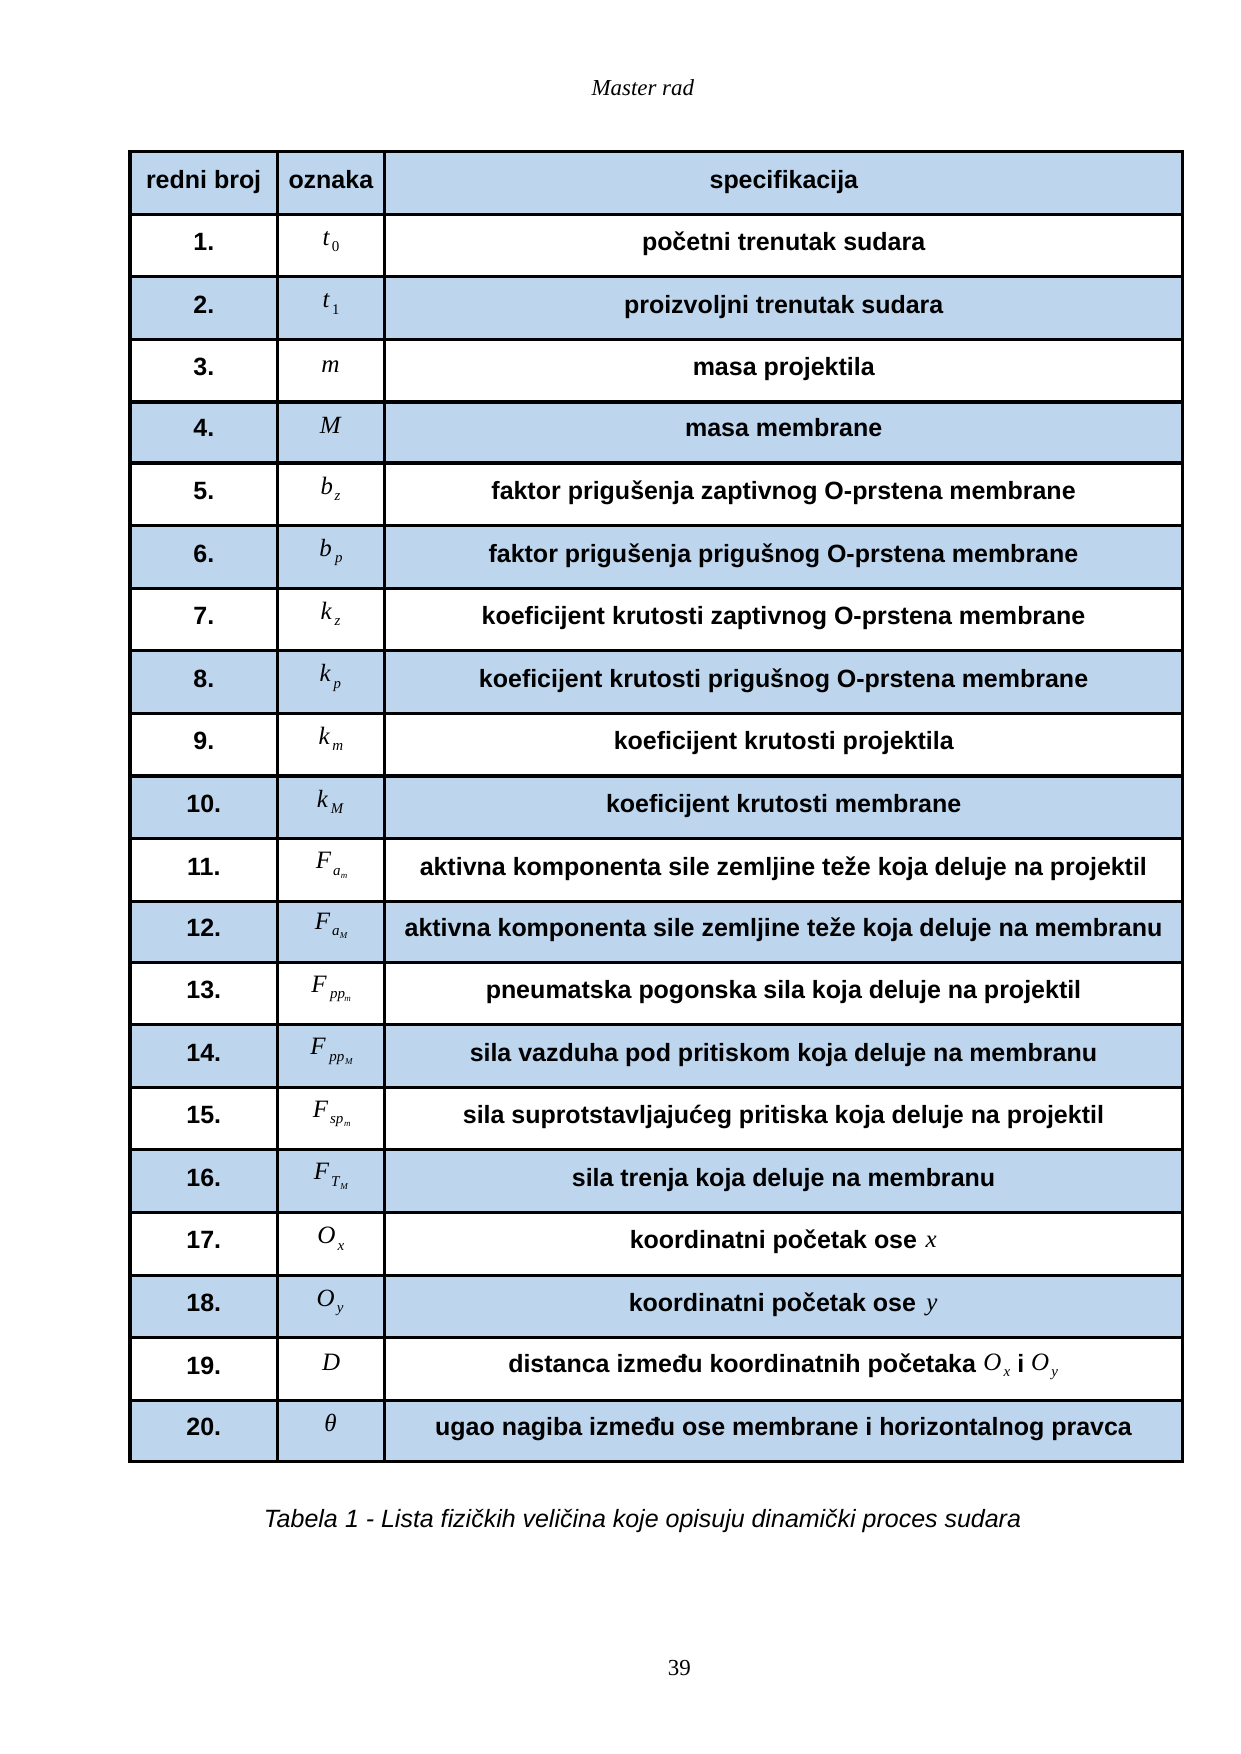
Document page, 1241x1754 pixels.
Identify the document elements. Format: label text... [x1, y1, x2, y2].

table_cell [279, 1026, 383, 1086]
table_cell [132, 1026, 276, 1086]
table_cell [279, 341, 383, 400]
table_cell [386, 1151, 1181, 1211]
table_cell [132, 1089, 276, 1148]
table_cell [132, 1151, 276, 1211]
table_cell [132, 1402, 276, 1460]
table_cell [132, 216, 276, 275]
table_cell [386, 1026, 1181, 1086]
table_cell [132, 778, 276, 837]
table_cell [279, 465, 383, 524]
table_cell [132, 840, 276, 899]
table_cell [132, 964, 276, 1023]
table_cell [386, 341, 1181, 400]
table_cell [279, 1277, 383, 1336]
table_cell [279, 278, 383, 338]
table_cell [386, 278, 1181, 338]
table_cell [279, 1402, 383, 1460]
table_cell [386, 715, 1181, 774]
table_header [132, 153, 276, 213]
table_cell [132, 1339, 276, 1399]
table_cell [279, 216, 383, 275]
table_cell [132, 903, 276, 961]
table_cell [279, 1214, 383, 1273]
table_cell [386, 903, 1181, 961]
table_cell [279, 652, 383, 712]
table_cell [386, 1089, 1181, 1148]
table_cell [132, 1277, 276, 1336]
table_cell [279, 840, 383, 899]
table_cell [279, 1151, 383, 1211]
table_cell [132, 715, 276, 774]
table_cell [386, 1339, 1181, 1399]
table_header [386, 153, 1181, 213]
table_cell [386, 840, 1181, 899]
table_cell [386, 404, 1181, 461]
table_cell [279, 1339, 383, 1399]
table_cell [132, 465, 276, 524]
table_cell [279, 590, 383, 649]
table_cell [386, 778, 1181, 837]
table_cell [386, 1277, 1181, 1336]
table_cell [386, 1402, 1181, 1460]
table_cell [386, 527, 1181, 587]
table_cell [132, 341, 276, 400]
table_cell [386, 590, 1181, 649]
text Tabela 1 - Lista fizičkih veličina koje opisuju dinamički proces sudara [89, 1504, 1199, 1533]
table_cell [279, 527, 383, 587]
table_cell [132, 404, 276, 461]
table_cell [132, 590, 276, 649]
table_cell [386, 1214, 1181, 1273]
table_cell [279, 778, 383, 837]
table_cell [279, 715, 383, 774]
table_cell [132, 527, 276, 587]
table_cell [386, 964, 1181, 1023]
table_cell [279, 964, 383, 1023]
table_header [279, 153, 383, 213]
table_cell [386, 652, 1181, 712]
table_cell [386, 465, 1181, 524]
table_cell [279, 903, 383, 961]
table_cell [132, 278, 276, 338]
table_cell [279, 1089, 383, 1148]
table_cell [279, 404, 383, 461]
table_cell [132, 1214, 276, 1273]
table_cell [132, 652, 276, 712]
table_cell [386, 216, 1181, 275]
